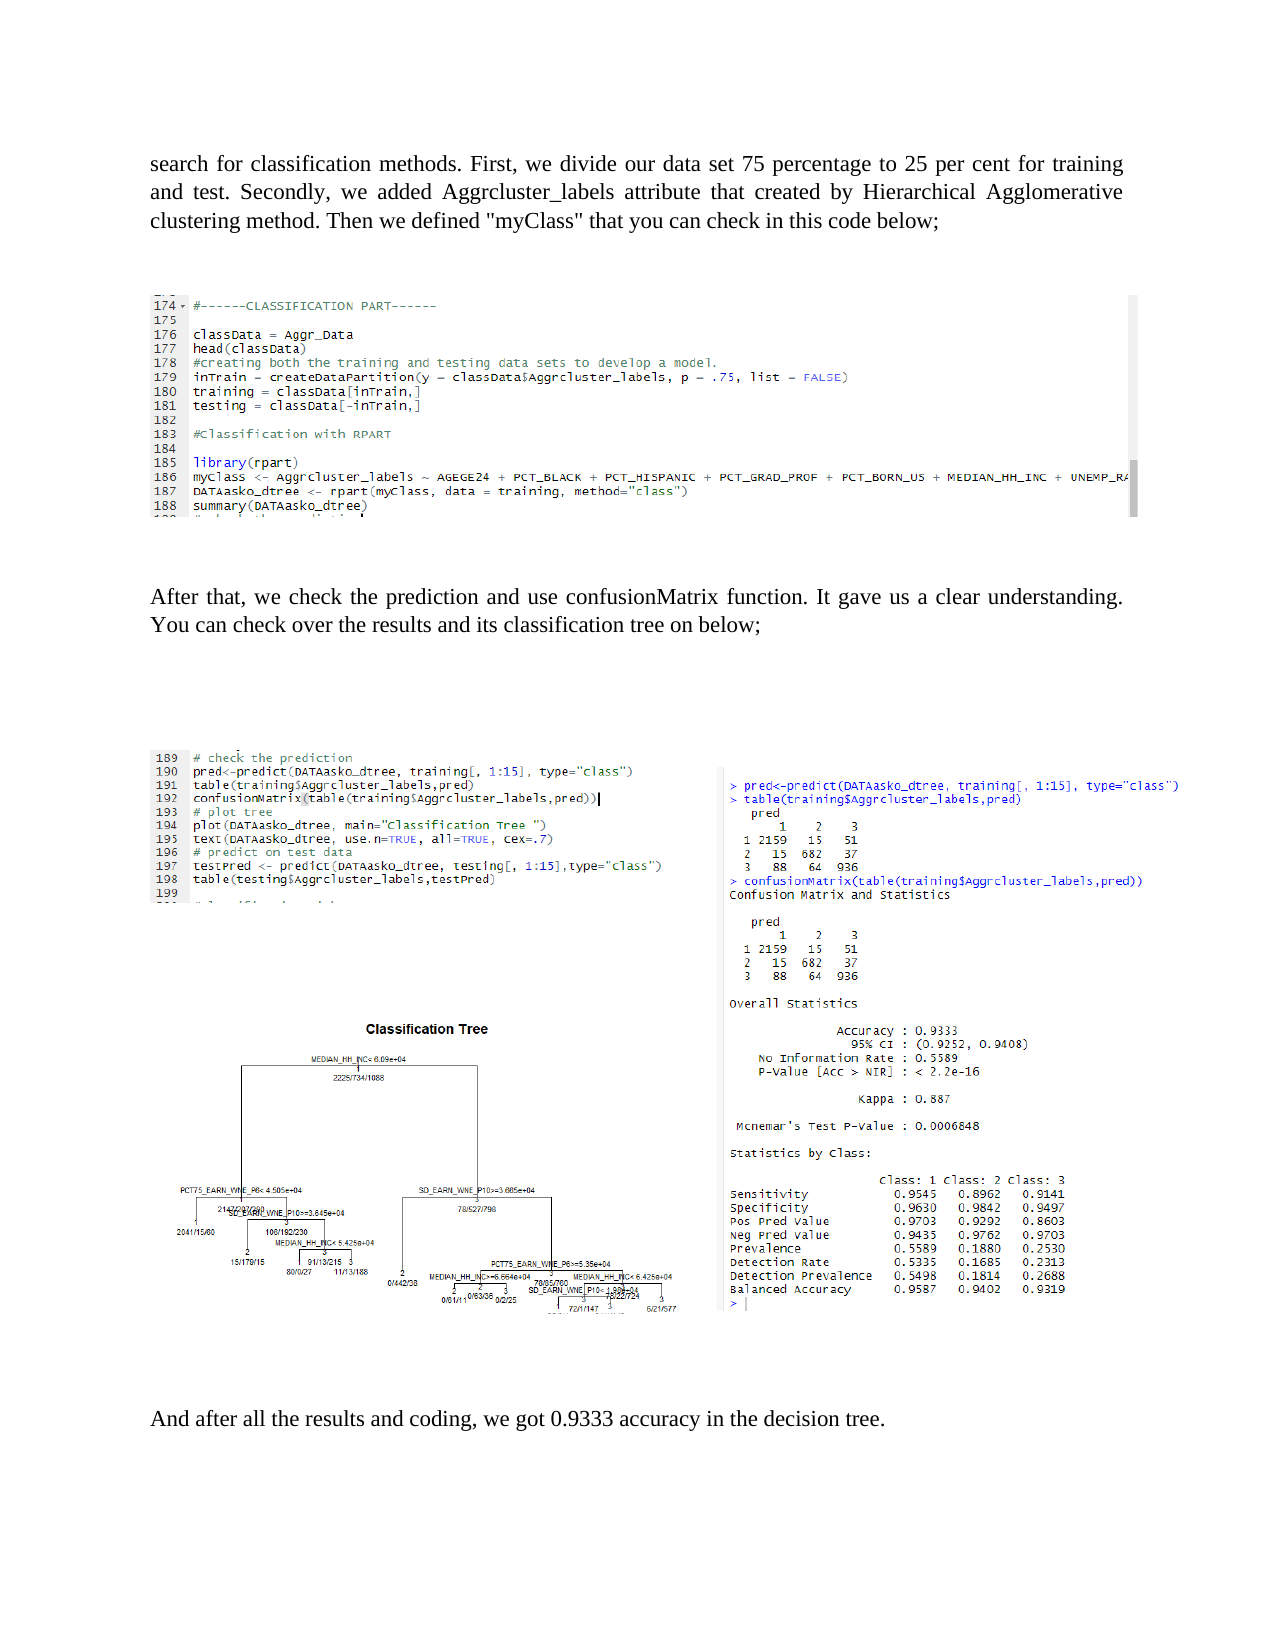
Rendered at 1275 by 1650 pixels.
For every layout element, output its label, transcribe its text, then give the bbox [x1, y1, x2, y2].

picture [150, 750, 687, 903]
picture [158, 1017, 687, 1328]
picture [716, 767, 1192, 1311]
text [150, 150, 1125, 233]
picture [150, 295, 1138, 517]
text After that, we check the prediction and use confusionMatrix function. It gave us a clear understanding. You can check over the results and its classification tree on below; [150, 583, 1125, 638]
text And after all the results and coding, we got 0.9333 accuracy in the decision tree. [150, 1406, 1125, 1432]
